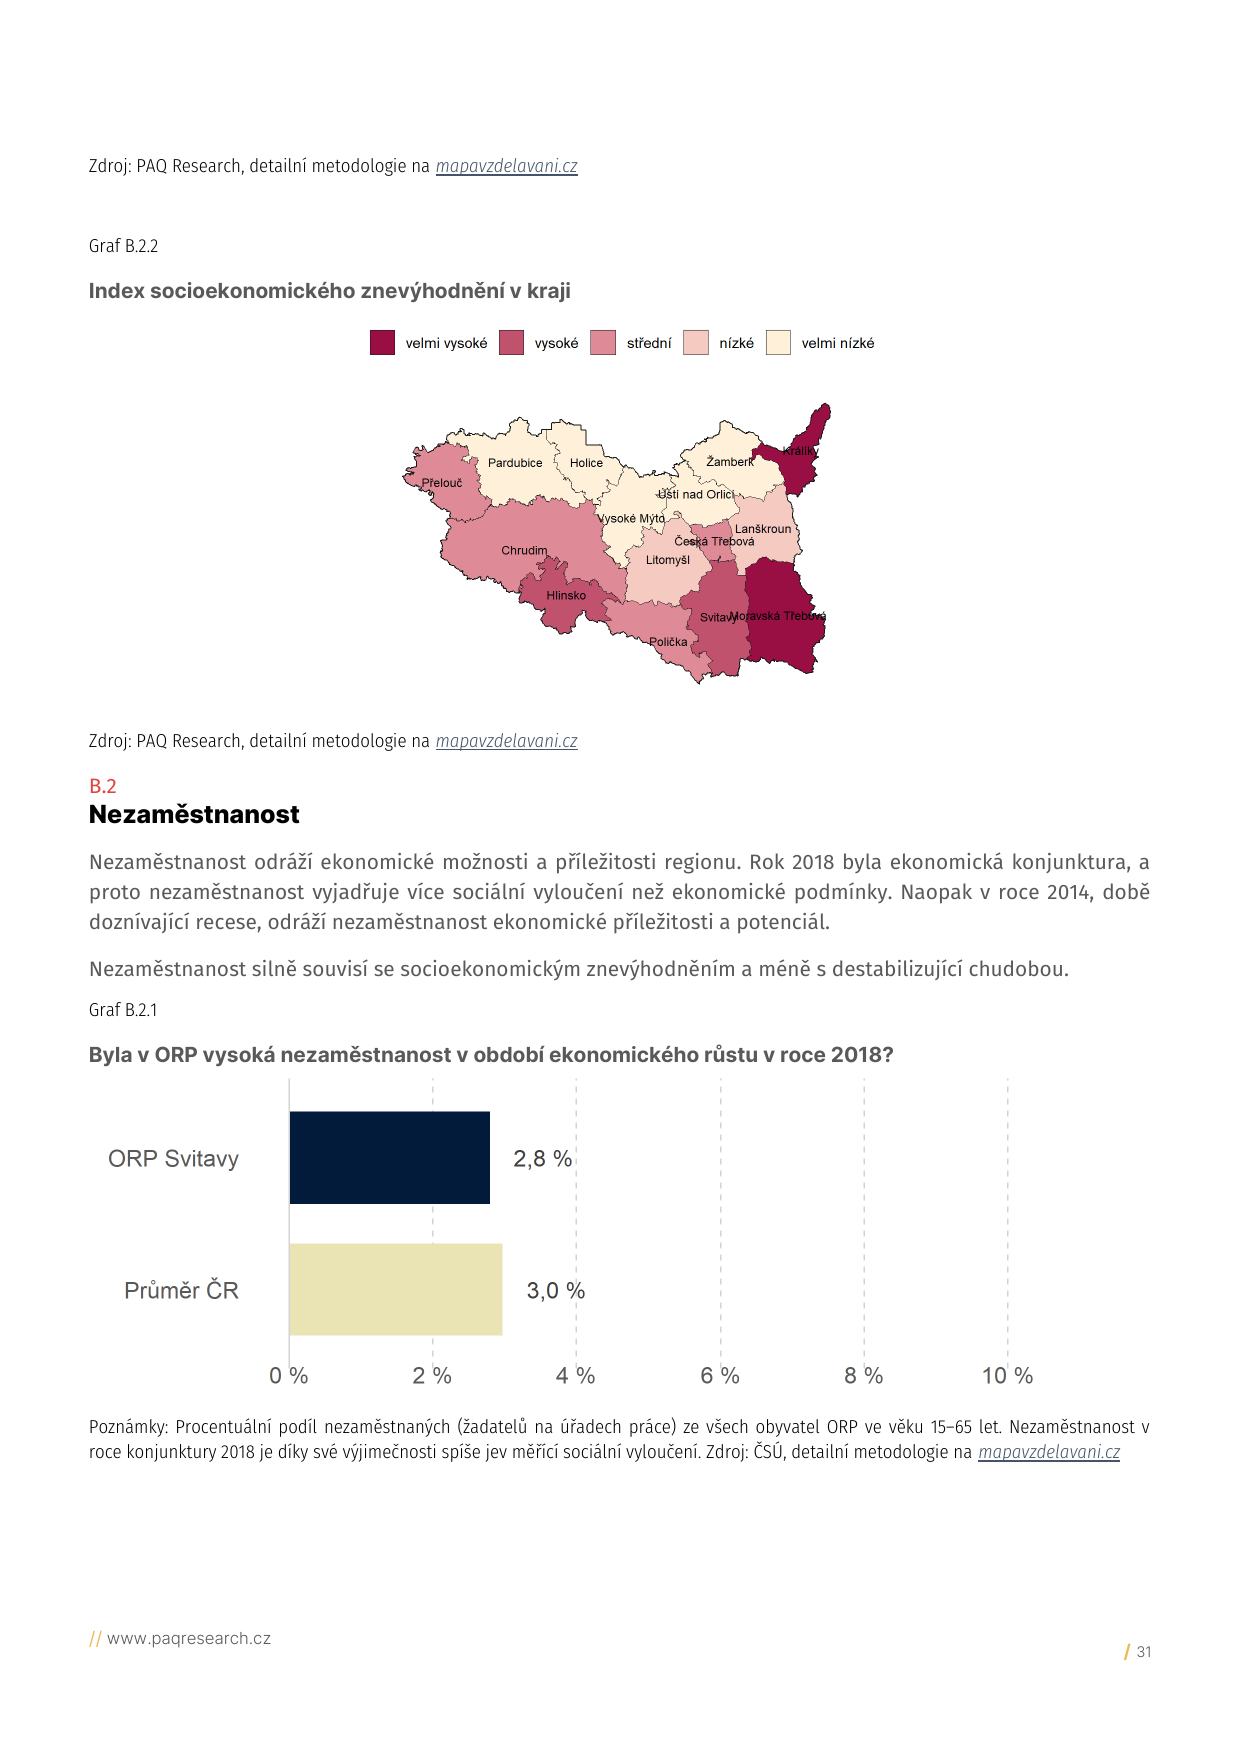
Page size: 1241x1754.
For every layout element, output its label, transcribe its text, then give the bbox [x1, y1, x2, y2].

picture [88, 1067, 1139, 1399]
text Zdroj: PAQ Research, detailní metodologie na mapavzdelavani.cz [89, 148, 1152, 178]
text Poznámky: Procentuální podíl nezaměstnaných (žadatelů na úřadech práce) ze všech obyvatel ORP ve věku 15–65 let. Nezaměstnanost v roce konjunktury 2018 je díky své výjimečnosti spíše jev měřící sociální vyloučení. Zdroj: ČSÚ, detailní metodologie na mapavzdelavani.cz [89, 1416, 1152, 1464]
text Index socioekonomického znevýhodnění v kraji [89, 273, 1152, 303]
text Zdroj: PAQ Research, detailní metodologie na mapavzdelavani.cz [89, 722, 1152, 752]
text Nezaměstnanost silně souvisí se socioekonomickým znevýhodněním a méně s destabilizující chudobou. [89, 952, 1152, 982]
picture [88, 303, 1139, 706]
text Nezaměstnanost odráží ekonomické možnosti a příležitosti regionu. Rok 2018 byla ekonomická konjunktura, a proto nezaměstnanost vyjadřuje více sociální vyloučení než ekonomické podmínky. Naopak v roce 2014, době doznívající recese, odráží nezaměstnanost ekonomické příležitosti a potenciál. [89, 845, 1152, 935]
text Graf B.2.2 [89, 234, 1152, 257]
text Graf B.2.1 [89, 999, 1152, 1021]
text Byla v ORP vysoká nezaměstnanost v období ekonomického růstu v roce 2018? [89, 1037, 1152, 1067]
text B.2 [89, 769, 1152, 799]
subtitle Nezaměstnanost [89, 799, 1152, 829]
